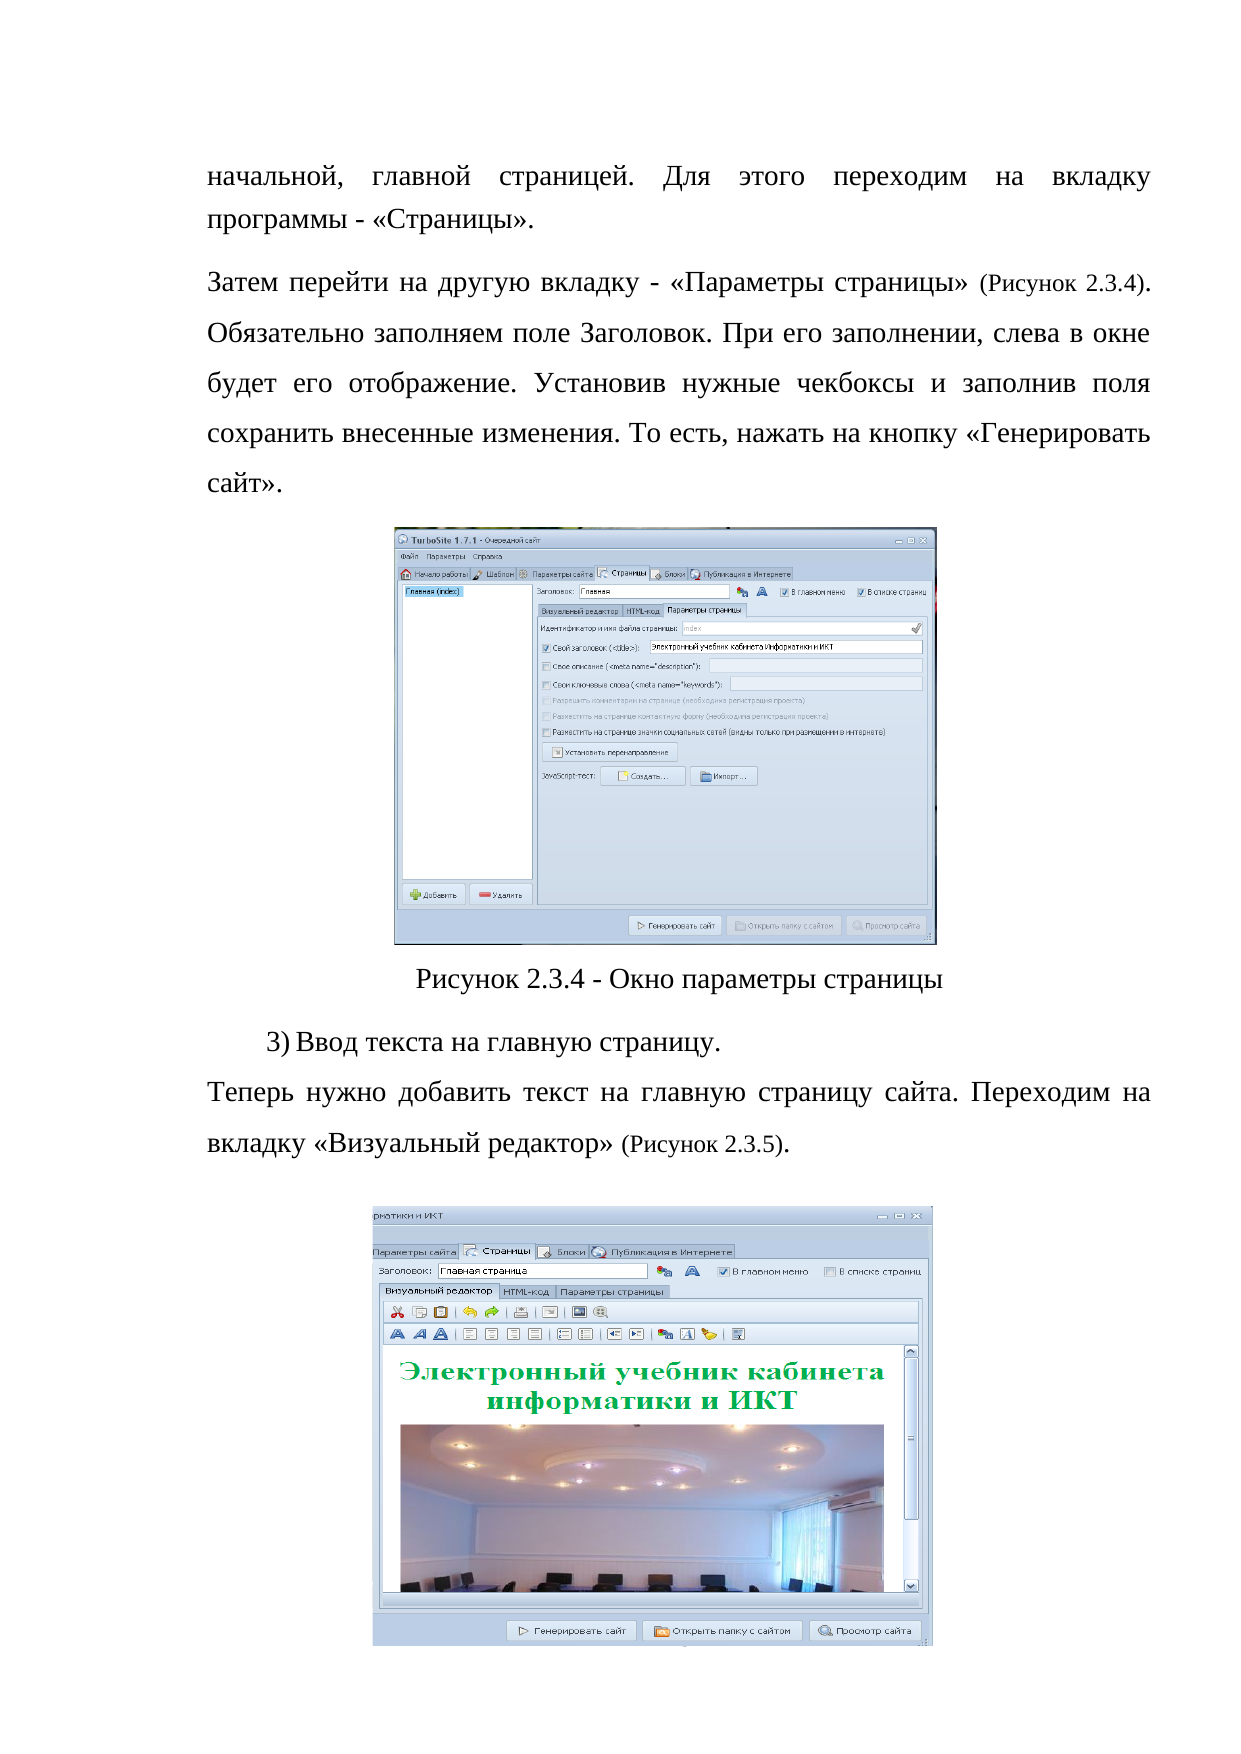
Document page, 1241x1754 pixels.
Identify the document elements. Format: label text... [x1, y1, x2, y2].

text Теперь нужно добавить текст на главную страницу сайта. Переходим на вкладку «Визуальный редактор» (Рисунок 2.3.5). [207, 1074, 1152, 1158]
picture [394, 527, 937, 945]
picture [372, 1206, 933, 1646]
list Ввод текста на главную страницу. [266, 1024, 1152, 1058]
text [207, 148, 1152, 235]
text Затем перейти на другую вкладку - «Параметры страницы» (Рисунок 2.3.4). Обязательно заполняем поле Заголовок. При его заполнении, слева в окне будет его отображение. Установив нужные чекбоксы и заполнив поля сохранить внесенные изменения. То есть, нажать на кнопку «Генерировать сайт». [207, 264, 1152, 499]
